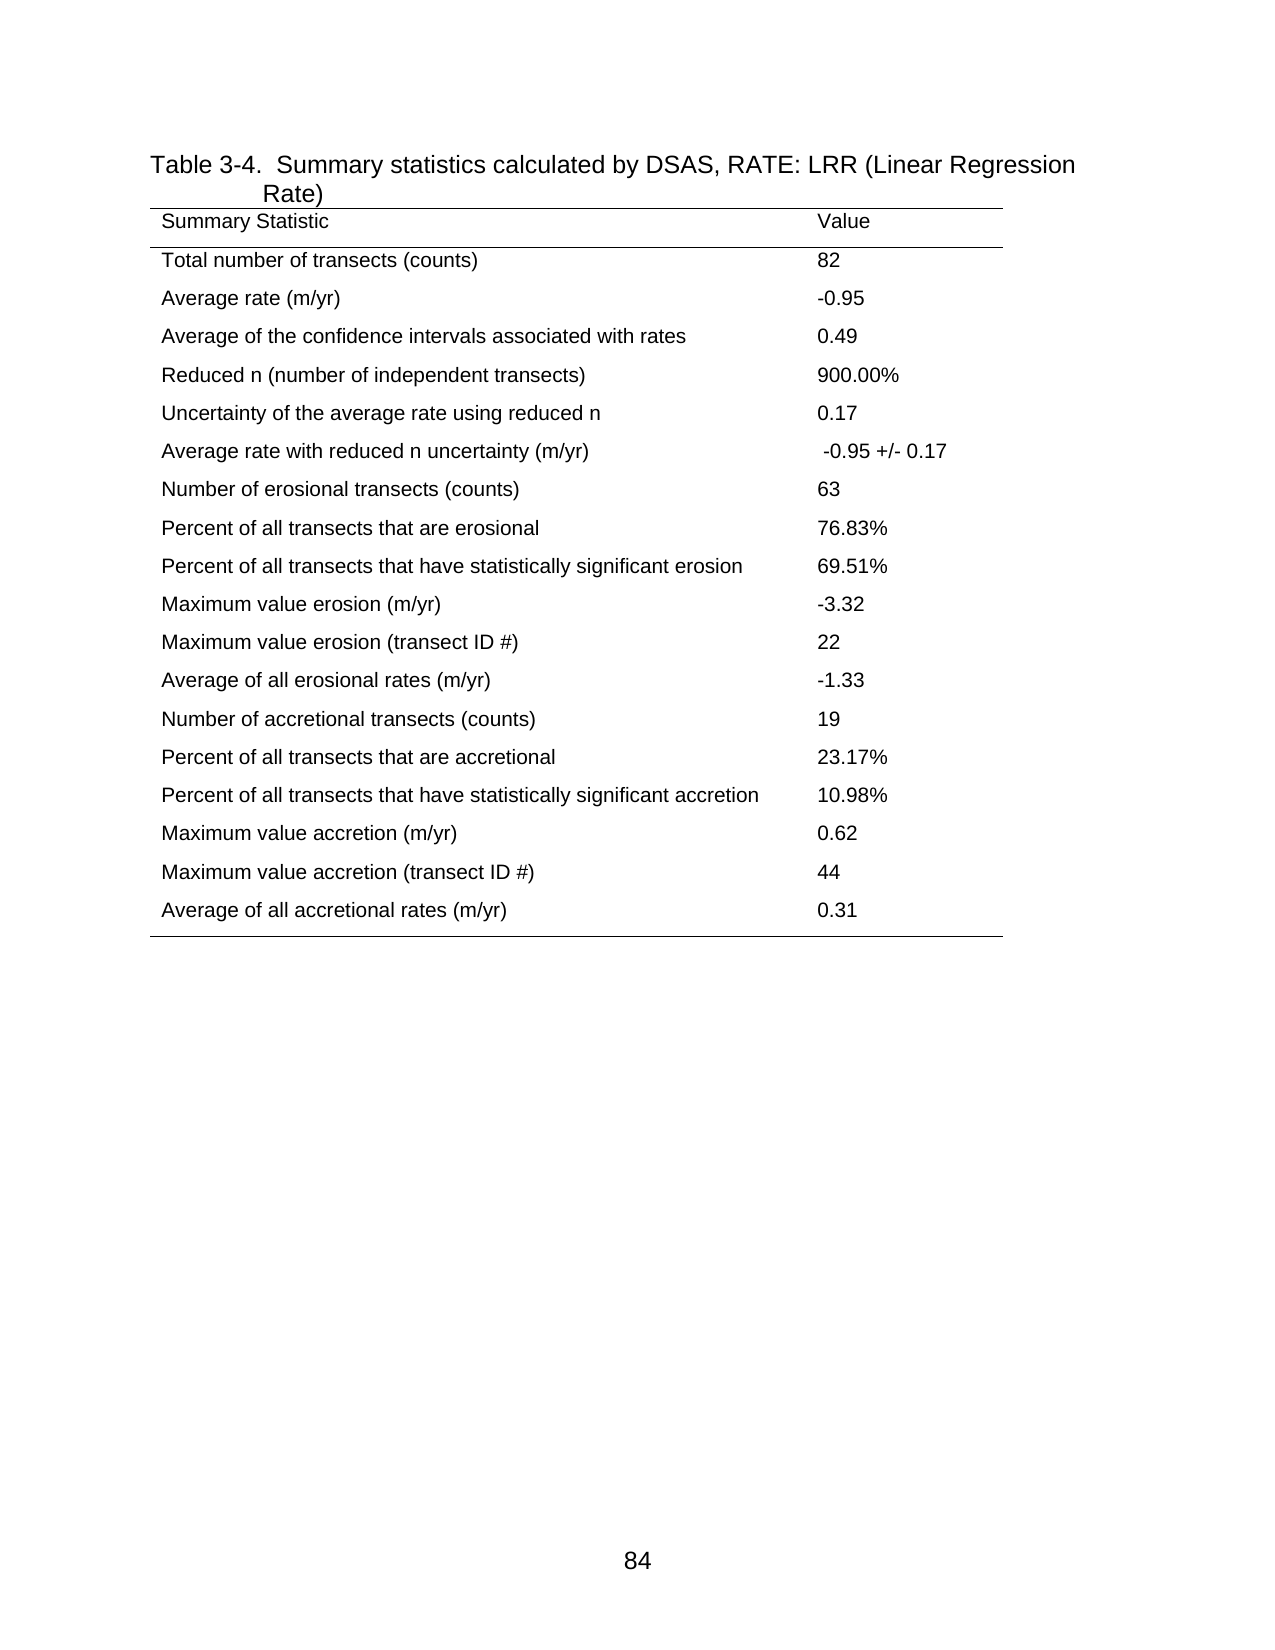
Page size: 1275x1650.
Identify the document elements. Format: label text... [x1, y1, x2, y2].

table_cell 23.17% [806, 745, 1003, 783]
table_cell 0.49 [806, 324, 1003, 362]
table_header Value [806, 209, 1003, 247]
table_cell Reduced n (number of independent transects) [150, 363, 806, 401]
table_cell -3.32 [806, 592, 1003, 630]
table_cell 69.51% [806, 554, 1003, 592]
table_cell -0.95 [806, 286, 1003, 324]
table_cell Maximum value erosion (m/yr) [150, 592, 806, 630]
table_cell 44 [806, 860, 1003, 898]
table_cell Percent of all transects that are erosional [150, 515, 806, 554]
table_cell Percent of all transects that have statistically significant erosion [150, 554, 806, 592]
table_cell Number of accretional transects (counts) [150, 707, 806, 745]
table_cell 63 [806, 477, 1003, 515]
table_cell -1.33 [806, 668, 1003, 707]
table_cell 0.62 [806, 821, 1003, 859]
table_cell Percent of all transects that are accretional [150, 745, 806, 783]
table_header Summary Statistic [150, 209, 806, 247]
table_cell Uncertainty of the average rate using reduced n [150, 401, 806, 439]
table_cell Number of erosional transects (counts) [150, 477, 806, 515]
table_cell Total number of transects (counts) [150, 248, 806, 286]
table_cell Average of the confidence intervals associated with rates [150, 324, 806, 362]
table_cell 19 [806, 707, 1003, 745]
table_cell 82 [806, 248, 1003, 286]
table_cell Maximum value accretion (m/yr) [150, 821, 806, 859]
table_cell Maximum value erosion (transect ID #) [150, 630, 806, 668]
text Table 3-4. Summary statistics calculated by DSAS, RATE: LRR (Linear Regression Rate) [150, 150, 1125, 207]
table_cell Average of all accretional rates (m/yr) [150, 898, 806, 936]
table_cell Average rate with reduced n uncertainty (m/yr) [150, 439, 806, 477]
table_cell 22 [806, 630, 1003, 668]
table_cell 10.98% [806, 783, 1003, 821]
table_cell 0.17 [806, 401, 1003, 439]
table_cell 900.00% [806, 363, 1003, 401]
table_cell 76.83% [806, 515, 1003, 554]
table_cell -0.95 +/- 0.17 [806, 439, 1003, 477]
table_cell Percent of all transects that have statistically significant accretion [150, 783, 806, 821]
table_cell Average rate (m/yr) [150, 286, 806, 324]
table_cell 0.31 [806, 898, 1003, 936]
table_cell Maximum value accretion (transect ID #) [150, 860, 806, 898]
table_cell Average of all erosional rates (m/yr) [150, 668, 806, 707]
